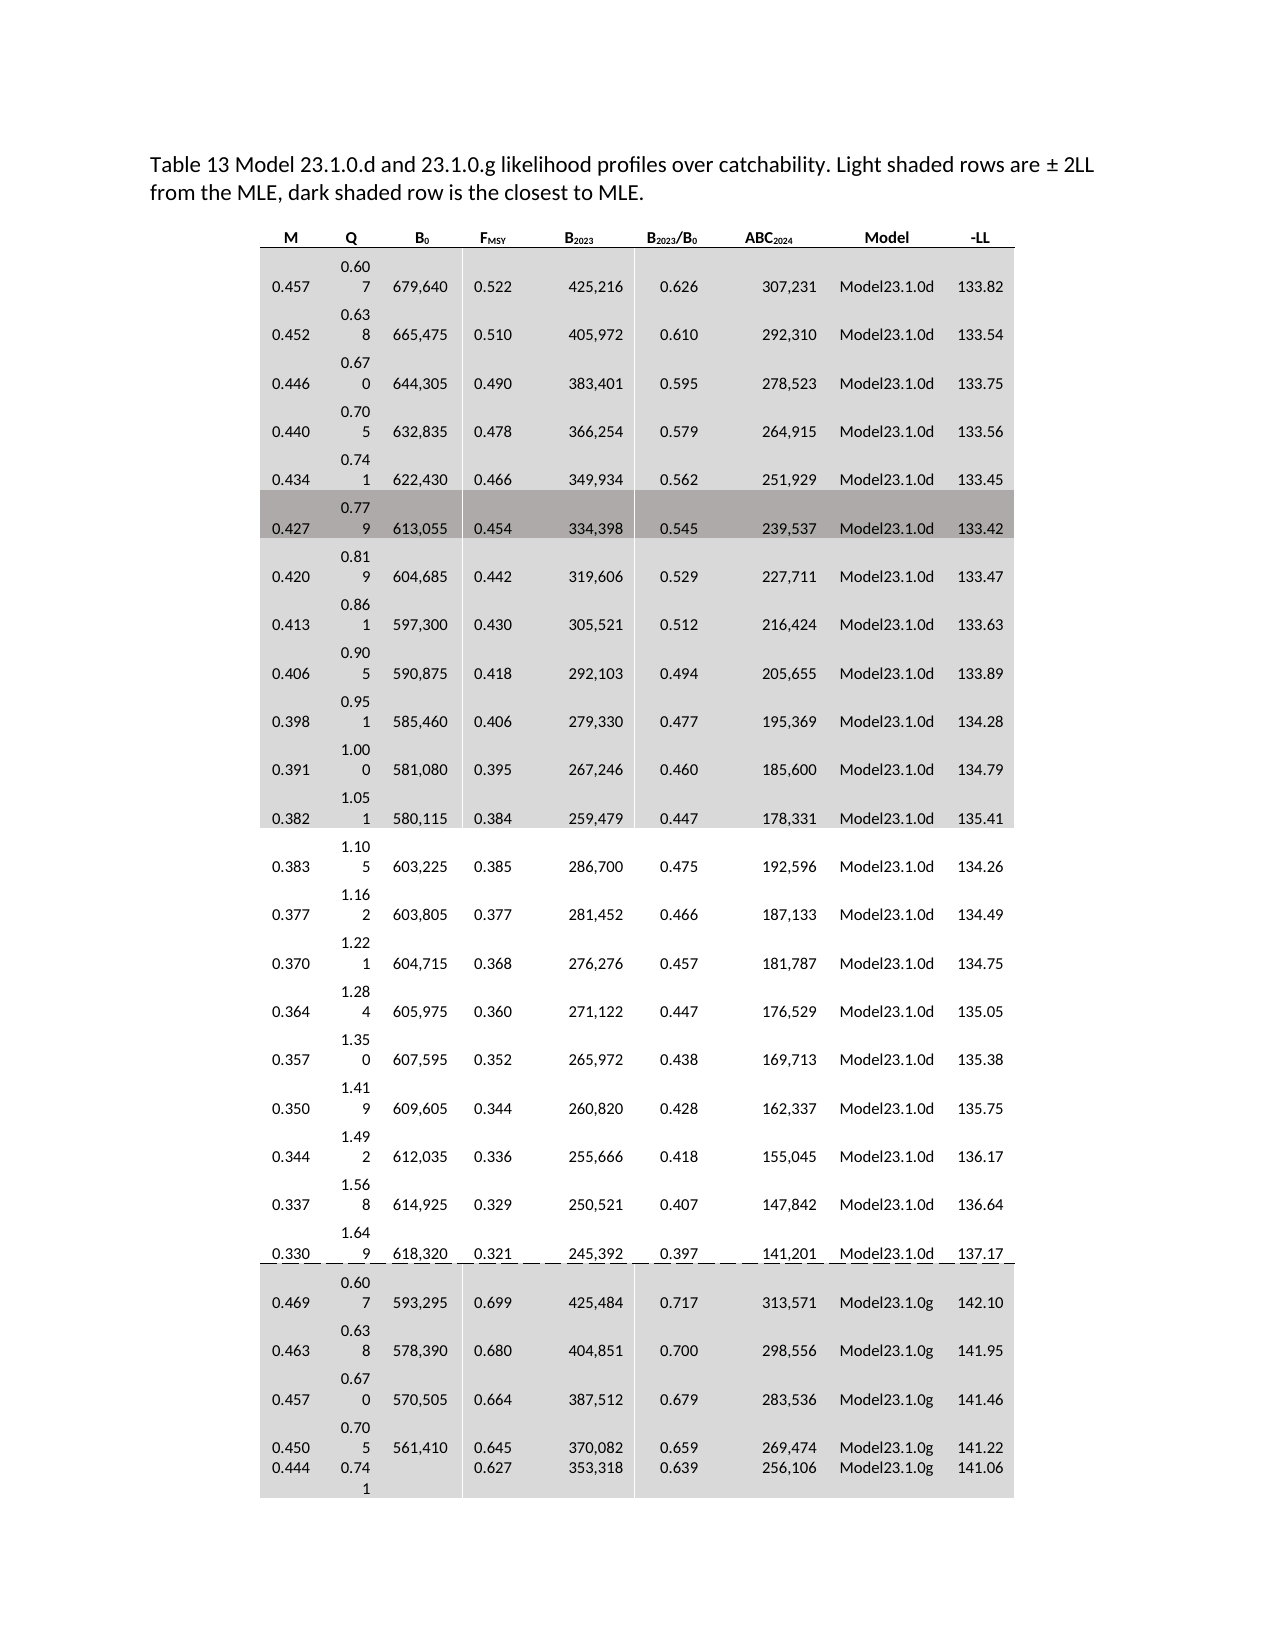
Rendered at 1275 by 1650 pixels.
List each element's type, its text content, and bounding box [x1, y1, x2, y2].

table_cell 405,972 [523, 297, 634, 345]
table_cell Model23.1.0d [828, 442, 946, 490]
table_cell 278,523 [709, 345, 828, 393]
table_cell 366,254 [523, 393, 634, 442]
table_cell 0.595 [635, 345, 709, 393]
table_header B2023/B0 [635, 227, 709, 247]
table_cell 0.626 [635, 248, 709, 297]
table_cell 622,430 [381, 442, 462, 490]
text Table 13 Model 23.1.0.d and 23.1.0.g likelihood profiles over catchability. Light shaded rows are ± 2LL from the MLE, dark shaded row is the closest to MLE. [150, 150, 1125, 206]
table_cell 0.638 [321, 297, 381, 345]
table_cell 632,835 [381, 393, 462, 442]
table_cell 0.446 [260, 345, 321, 393]
table_cell 0.434 [260, 442, 321, 490]
table_cell 679,640 [381, 248, 462, 297]
table_cell 0.741 [321, 442, 381, 490]
table_cell 0.510 [463, 297, 523, 345]
table_cell 0.440 [260, 393, 321, 442]
table_cell Model23.1.0d [828, 248, 946, 297]
table_header M [260, 227, 321, 247]
table_header -LL [946, 227, 1014, 247]
table_cell 133.45 [946, 442, 1014, 490]
table_cell 133.56 [946, 393, 1014, 442]
table_cell 0.610 [635, 297, 709, 345]
table_cell 425,216 [523, 248, 634, 297]
table_header ABC2024 [709, 227, 828, 247]
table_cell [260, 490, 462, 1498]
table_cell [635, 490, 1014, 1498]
table_cell 0.562 [635, 442, 709, 490]
table_cell 133.82 [946, 248, 1014, 297]
table_cell 0.457 [260, 248, 321, 297]
table_cell 0.466 [463, 442, 523, 490]
table_cell 292,310 [709, 297, 828, 345]
table_cell 133.54 [946, 297, 1014, 345]
table_cell 133.75 [946, 345, 1014, 393]
table_header Model [828, 227, 946, 247]
table_cell 0.522 [463, 248, 523, 297]
table_cell 0.670 [321, 345, 381, 393]
table_cell 0.705 [321, 393, 381, 442]
table_cell 644,305 [381, 345, 462, 393]
table_cell 251,929 [709, 442, 828, 490]
table_header B0 [381, 227, 462, 247]
table_cell 0.478 [463, 393, 523, 442]
table_cell 264,915 [709, 393, 828, 442]
table_cell 0.607 [321, 248, 381, 297]
table_cell 0.452 [260, 297, 321, 345]
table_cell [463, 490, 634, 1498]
table_cell 665,475 [381, 297, 462, 345]
table_cell 349,934 [523, 442, 634, 490]
table_cell 0.490 [463, 345, 523, 393]
table_cell 0.579 [635, 393, 709, 442]
table_cell 383,401 [523, 345, 634, 393]
table_header B2023 [523, 227, 634, 247]
table_header Q [321, 227, 381, 247]
table_cell Model23.1.0d [828, 393, 946, 442]
table_cell 0.427 [260, 490, 321, 538]
table_cell 307,231 [709, 248, 828, 297]
table_cell Model23.1.0d [828, 297, 946, 345]
table_cell Model23.1.0d [828, 345, 946, 393]
table_header FMSY [463, 227, 523, 247]
